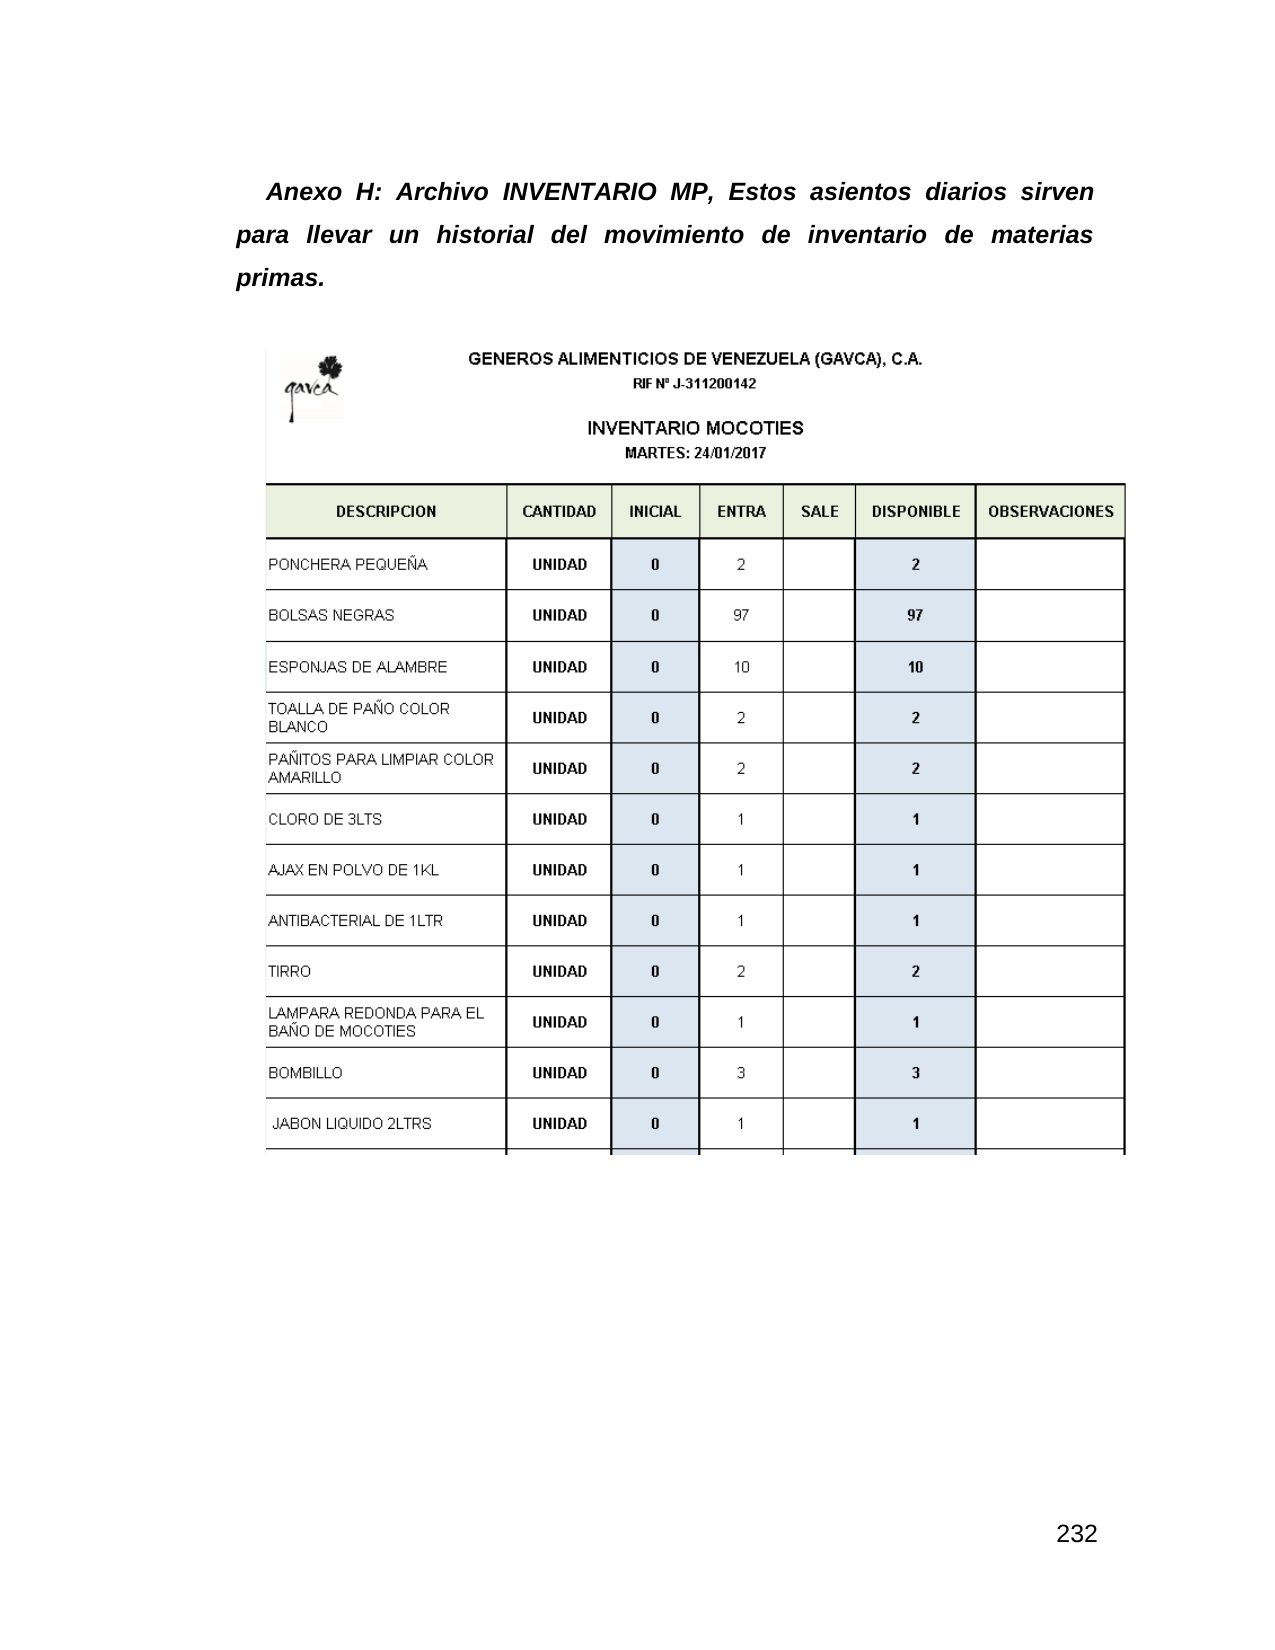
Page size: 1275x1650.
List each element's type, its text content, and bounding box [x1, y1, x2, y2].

text Anexo H: Archivo INVENTARIO MP, Estos asientos diarios sirven para llevar un historial del movimiento de inventario de materias primas. [236, 177, 1098, 292]
picture [265, 349, 1128, 1155]
